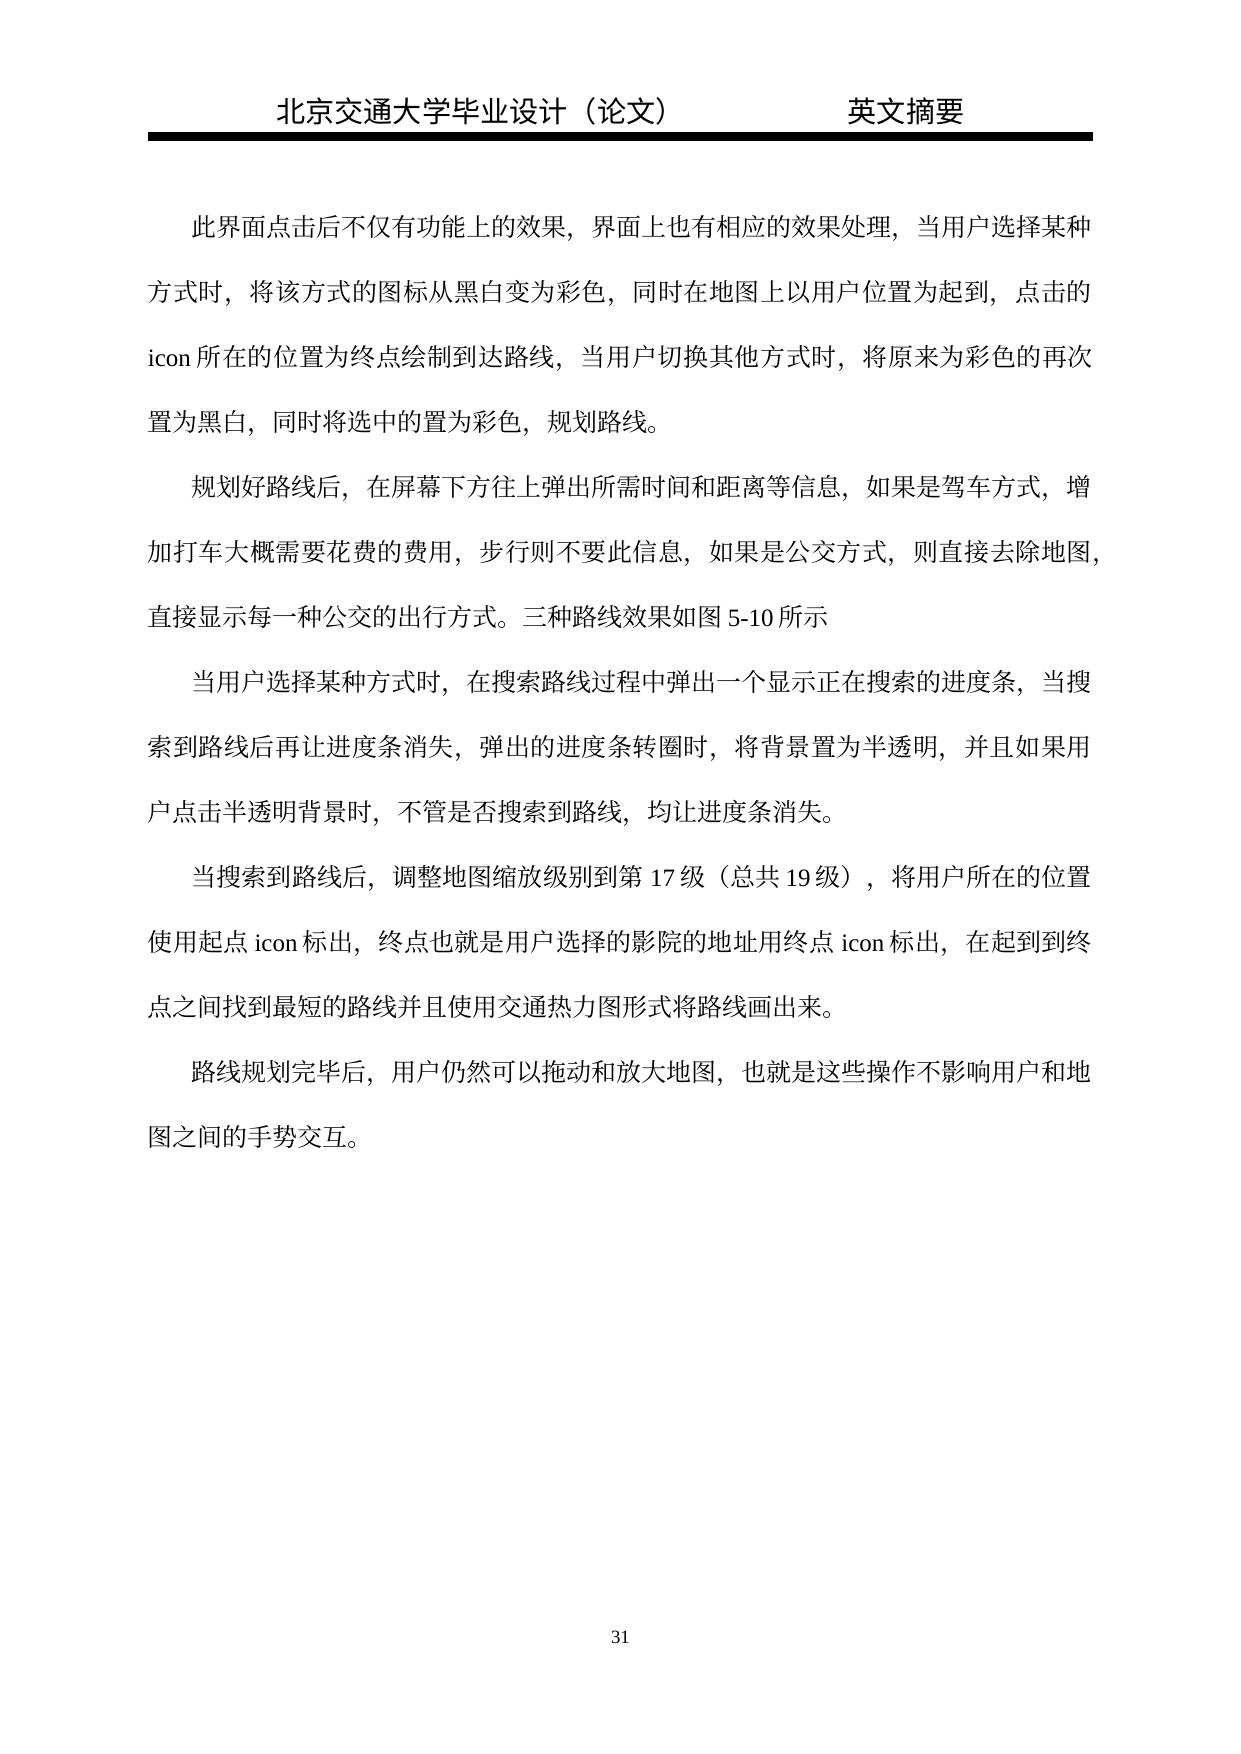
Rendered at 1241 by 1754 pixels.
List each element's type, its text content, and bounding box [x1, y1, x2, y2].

text 当搜索到路线后，调整地图缩放级别到第17级（总共19级），将用户所在的位置使用起点icon标出，终点也就是用户选择的影院的地址用终点icon标出，在起到到终点之间找到最短的路线并且使用交通热力图形式将路线画出来。 [148, 843, 1092, 1038]
text 规划好路线后，在屏幕下方往上弹出所需时间和距离等信息，如果是驾车方式，增加打车大概需要花费的费用，步行则不要此信息，如果是公交方式，则直接去除地图，直接显示每一种公交的出行方式。三种路线效果如图5-10所示 [148, 453, 1092, 648]
text 当用户选择某种方式时，在搜索路线过程中弹出一个显示正在搜索的进度条，当搜索到路线后再让进度条消失，弹出的进度条转圈时，将背景置为半透明，并且如果用户点击半透明背景时，不管是否搜索到路线，均让进度条消失。 [148, 648, 1092, 843]
text 此界面点击后不仅有功能上的效果，界面上也有相应的效果处理，当用户选择某种方式时，将该方式的图标从黑白变为彩色，同时在地图上以用户位置为起到，点击的icon所在的位置为终点绘制到达路线，当用户切换其他方式时，将原来为彩色的再次置为黑白，同时将选中的置为彩色，规划路线。 [148, 193, 1092, 453]
text 路线规划完毕后，用户仍然可以拖动和放大地图，也就是这些操作不影响用户和地图之间的手势交互。 [148, 1038, 1092, 1168]
